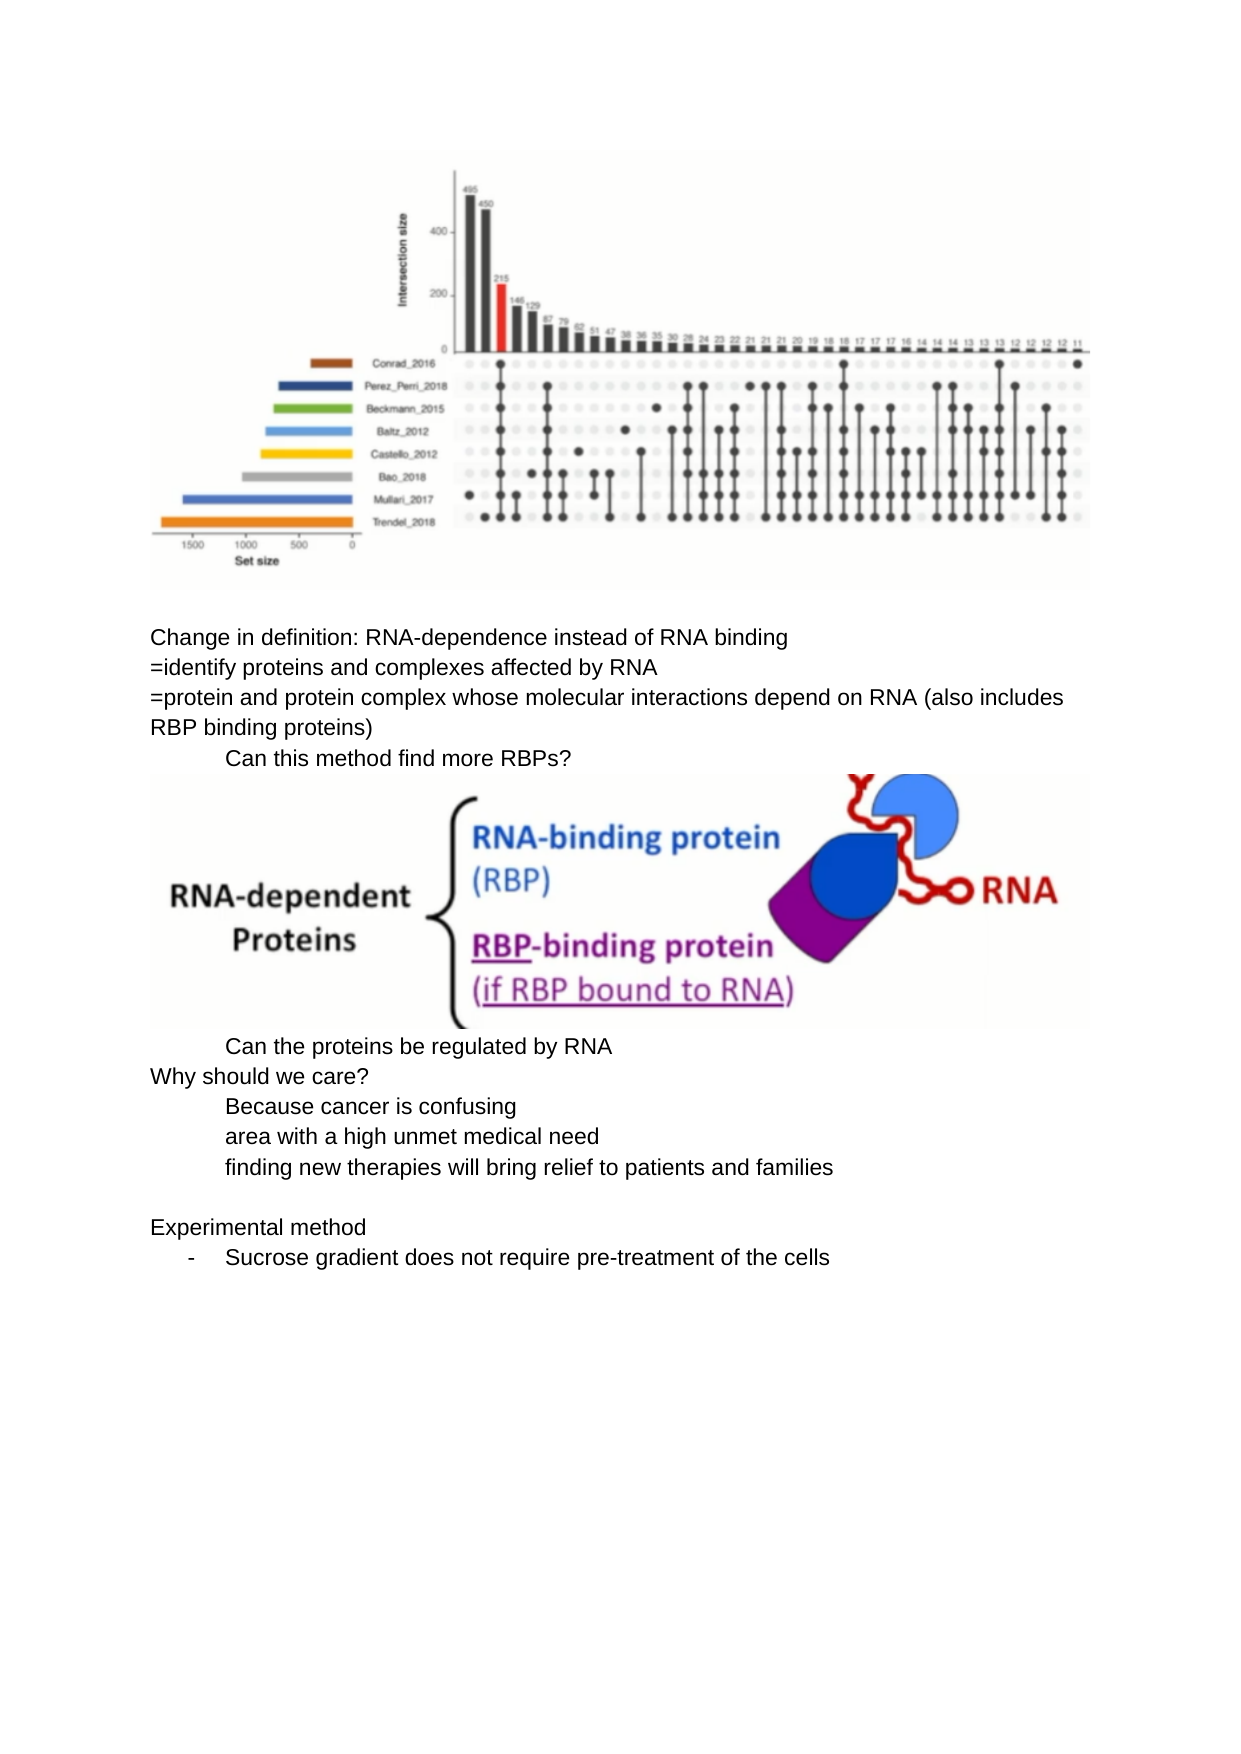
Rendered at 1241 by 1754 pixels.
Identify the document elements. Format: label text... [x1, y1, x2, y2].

text Why should we care? [150, 1063, 1090, 1089]
text Change in definition: RNA-dependence instead of RNA binding [150, 624, 1090, 650]
text Can the proteins be regulated by RNA [150, 1029, 1090, 1059]
text finding new therapies will bring relief to patients and families [150, 1153, 1090, 1180]
text =identify proteins and complexes affected by RNA [150, 654, 1090, 680]
text Because cancer is confusing [150, 1093, 1090, 1119]
picture [150, 150, 1091, 590]
picture [150, 774, 1091, 1029]
text Experimental method [150, 1214, 1090, 1240]
list Sucrose gradient does not require pre-treatment of the cells [187, 1244, 1090, 1271]
text area with a high unmet medical need [150, 1123, 1090, 1150]
text =protein and protein complex whose molecular interactions depend on RNA (also includes RBP binding proteins) [150, 684, 1090, 741]
text Can this method find more RBPs? [150, 744, 1090, 771]
